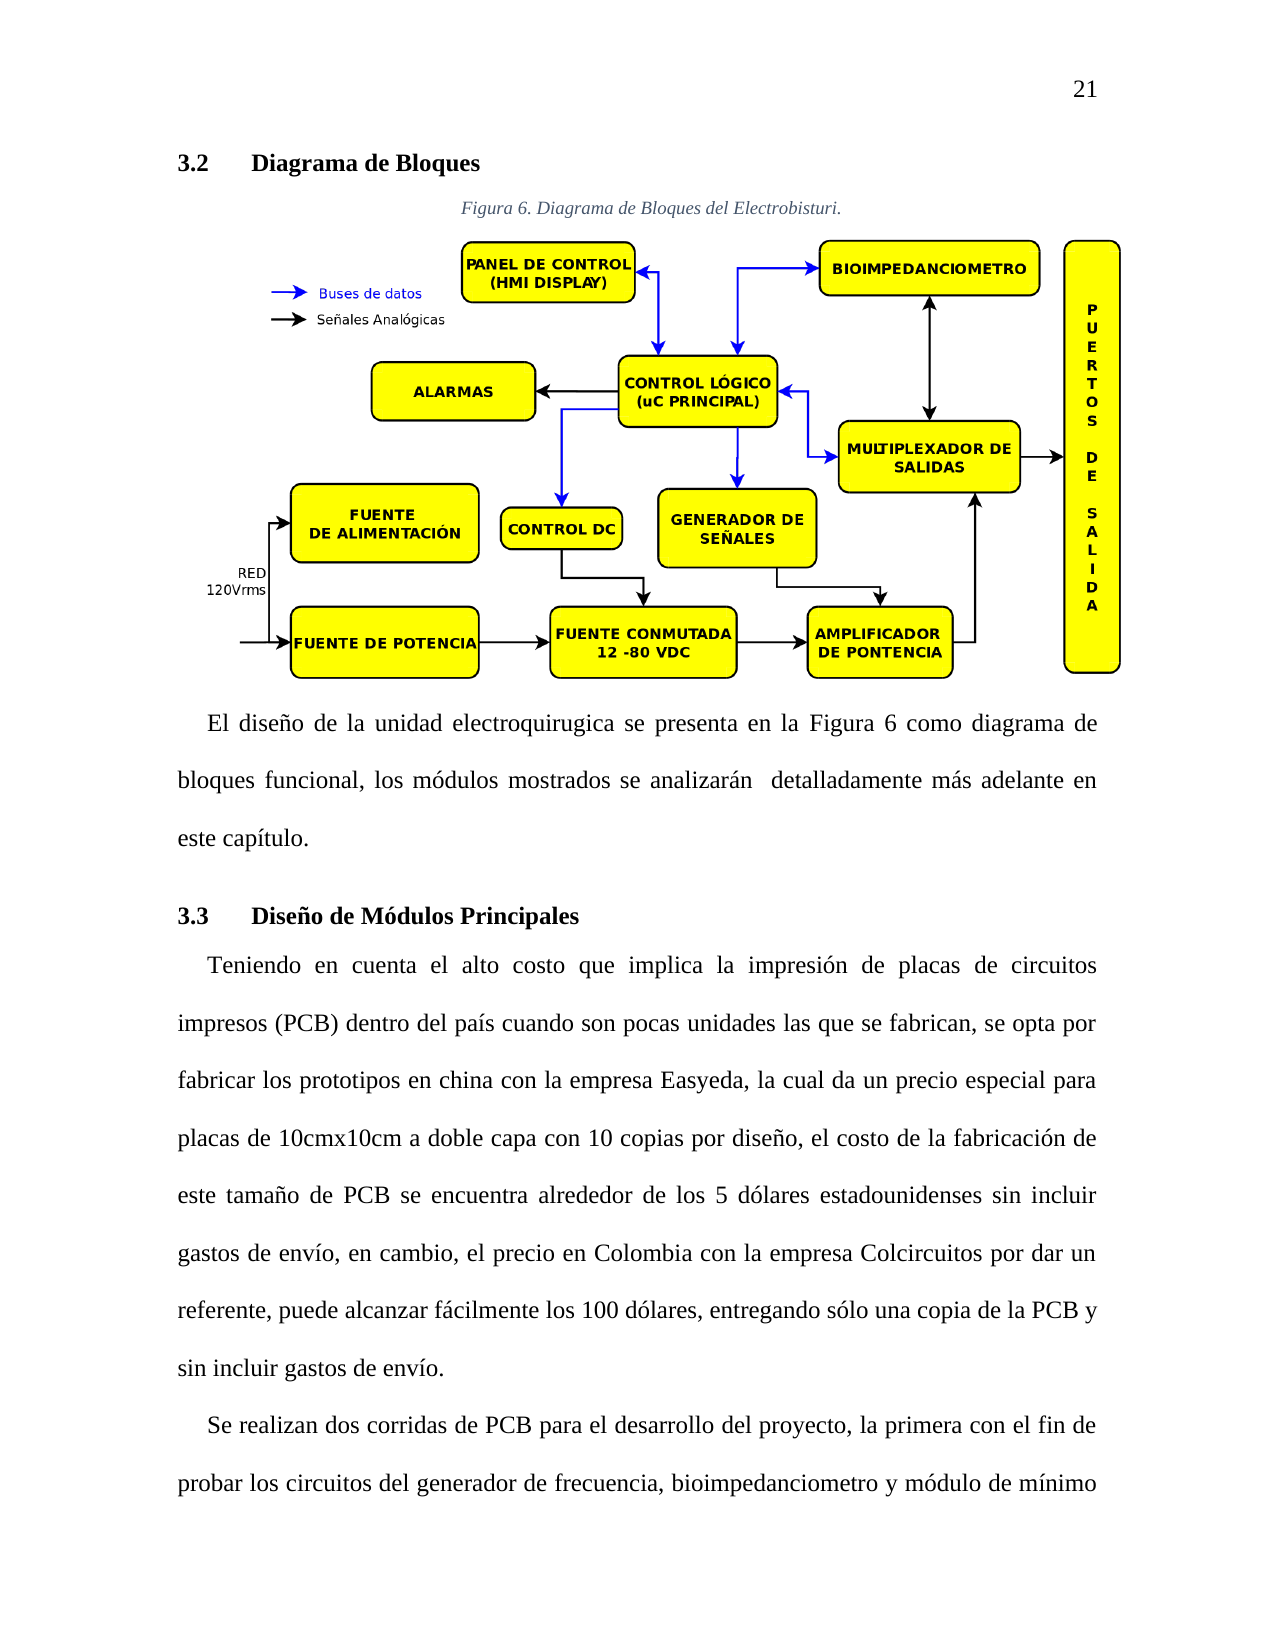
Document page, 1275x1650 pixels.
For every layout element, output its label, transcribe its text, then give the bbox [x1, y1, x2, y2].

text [177, 1411, 1098, 1497]
text El diseño de la unidad electroquirugica se presenta en la Figura 6 como diagrama de bloques funcional, los módulos mostrados se analizarán detalladamente más adelante en este capítulo. [177, 708, 1098, 851]
subtitle Diseño de Módulos Principales [177, 901, 1098, 930]
text Figura . Diagrama de Bloques del Electrobisturi. [177, 197, 1098, 219]
text Teniendo en cuenta el alto costo que implica la impresión de placas de circuitos impresos (PCB) dentro del país cuando son pocas unidades las que se fabrican, se opta por fabricar los prototipos en china con la empresa Easyeda, la cual da un precio especial para placas de 10cmx10cm a doble capa con 10 copias por diseño, el costo de la fabricación de este tamaño de PCB se encuentra alrededor de los 5 dólares estadounidenses sin incluir gastos de envío, en cambio, el precio en Colombia con la empresa Colcircuitos por dar un referente, puede alcanzar fácilmente los 100 dólares, entregando sólo una copia de la PCB y sin incluir gastos de envío. [177, 951, 1098, 1382]
picture [206, 239, 1128, 679]
subtitle Diagrama de Bloques [177, 148, 1098, 176]
